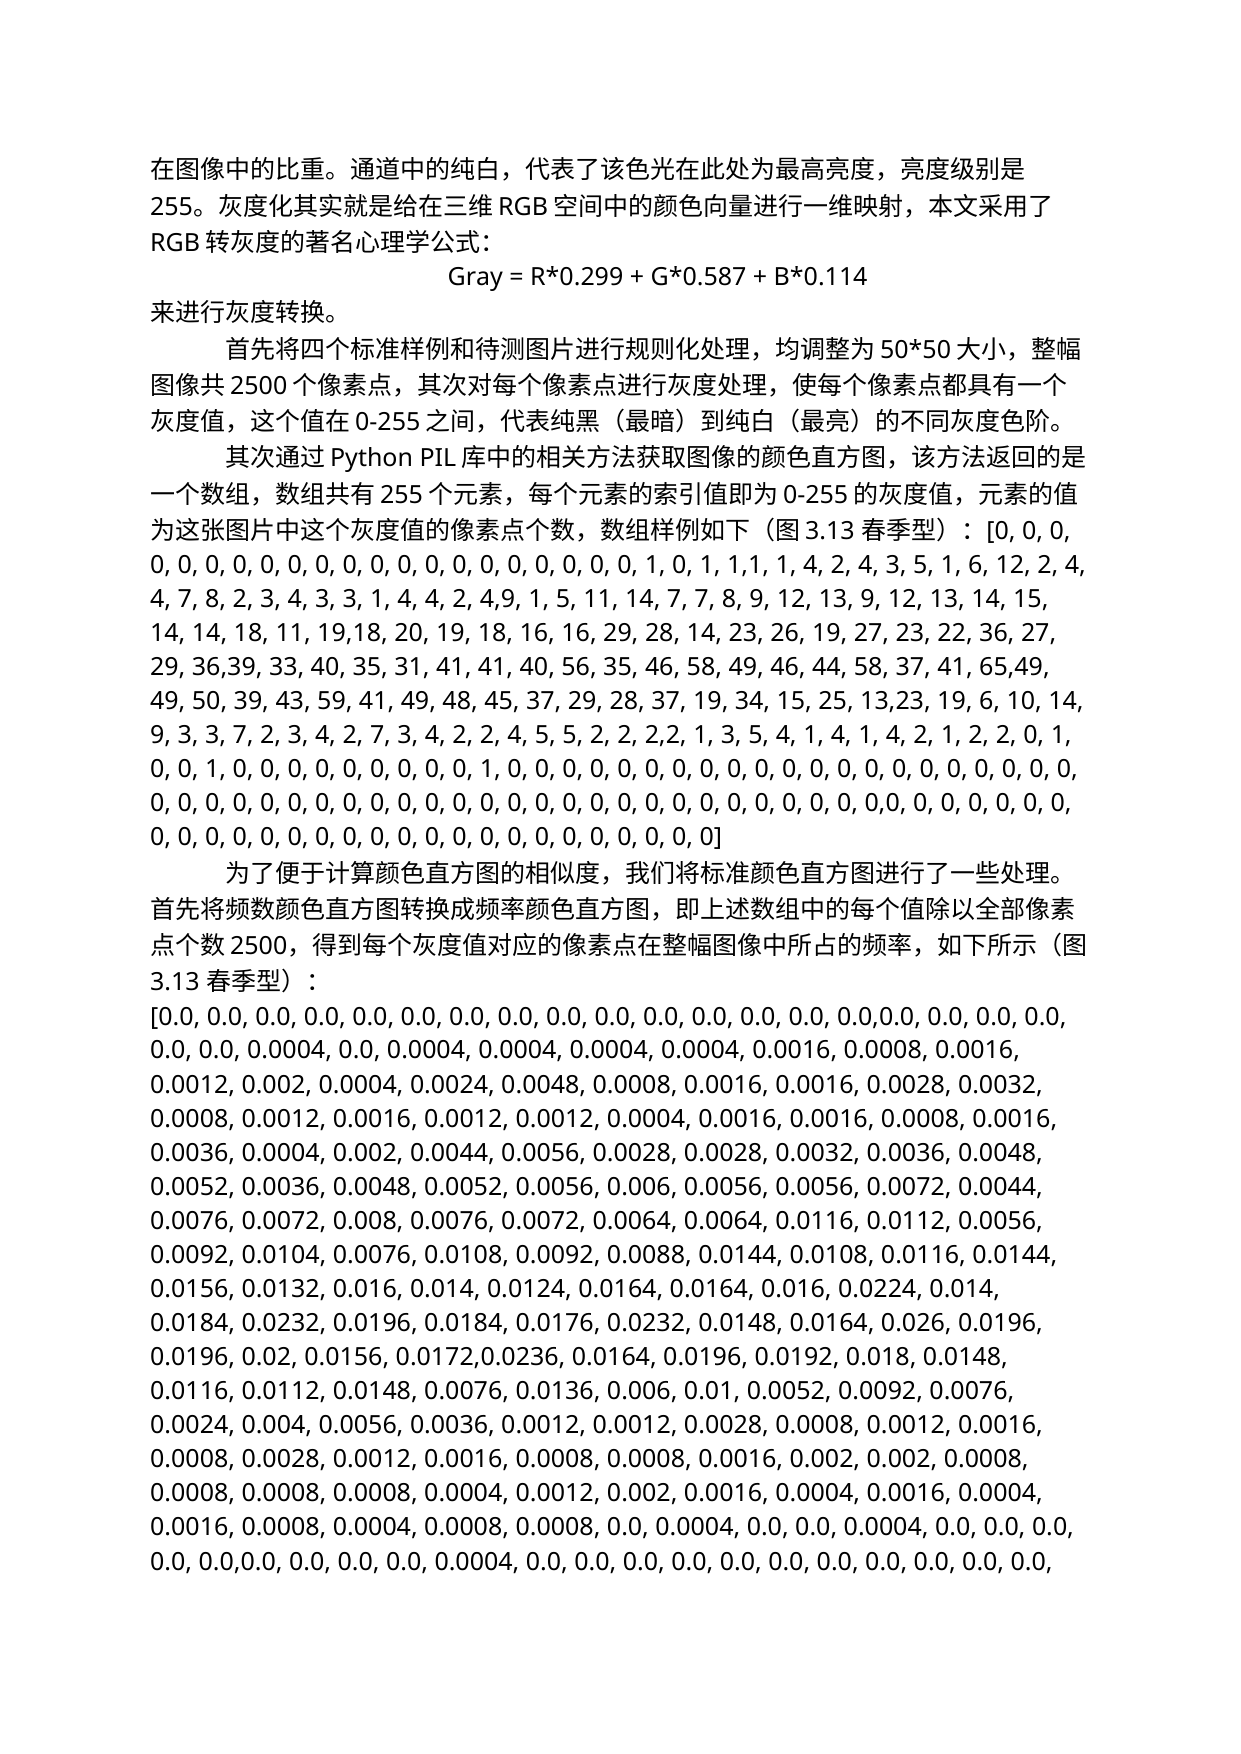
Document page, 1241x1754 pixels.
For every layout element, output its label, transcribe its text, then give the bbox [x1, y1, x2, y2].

text 来进行灰度转换。 [150, 293, 1090, 329]
text Gray = R*0.299 + G*0.587 + B*0.114 [150, 259, 1090, 293]
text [150, 150, 1090, 259]
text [150, 998, 1090, 1577]
text 为了便于计算颜色直方图的相似度，我们将标准颜色直方图进行了一些处理。首先将频数颜色直方图转换成频率颜色直方图，即上述数组中的每个值除以全部像素点个数2500，得到每个灰度值对应的像素点在整幅图像中所占的频率，如下所示（图3.13 春季型）： [150, 853, 1090, 998]
text 其次通过Python PIL库中的相关方法获取图像的颜色直方图，该方法返回的是一个数组，数组共有255个元素，每个元素的索引值即为0-255的灰度值，元素的值为这张图片中这个灰度值的像素点个数，数组样例如下（图3.13 春季型）：[0, 0, 0, 0, 0, 0, 0, 0, 0, 0, 0, 0, 0, 0, 0, 0, 0, 0, 0, 0, 0, 1, 0, 1, 1,1, 1, 4, 2, 4, 3, 5, 1, 6, 12, 2, 4, 4, 7, 8, 2, 3, 4, 3, 3, 1, 4, 4, 2, 4,9, 1, 5, 11, 14, 7, 7, 8, 9, 12, 13, 9, 12, 13, 14, 15, 14, 14, 18, 11, 19,18, 20, 19, 18, 16, 16, 29, 28, 14, 23, 26, 19, 27, 23, 22, 36, 27, 29, 36,39, 33, 40, 35, 31, 41, 41, 40, 56, 35, 46, 58, 49, 46, 44, 58, 37, 41, 65,49, 49, 50, 39, 43, 59, 41, 49, 48, 45, 37, 29, 28, 37, 19, 34, 15, 25, 13,23, 19, 6, 10, 14, 9, 3, 3, 7, 2, 3, 4, 2, 7, 3, 4, 2, 2, 4, 5, 5, 2, 2, 2,2, 1, 3, 5, 4, 1, 4, 1, 4, 2, 1, 2, 2, 0, 1, 0, 0, 1, 0, 0, 0, 0, 0, 0, 0, 0, 0, 1, 0, 0, 0, 0, 0, 0, 0, 0, 0, 0, 0, 0, 0, 0, 0, 0, 0, 0, 0, 0, 0, 0, 0, 0, 0, 0, 0, 0, 0, 0, 0, 0, 0, 0, 0, 0, 0, 0, 0, 0, 0, 0, 0, 0, 0, 0, 0, 0,0, 0, 0, 0, 0, 0, 0, 0, 0, 0, 0, 0, 0, 0, 0, 0, 0, 0, 0, 0, 0, 0, 0, 0, 0, 0, 0, 0] [150, 438, 1090, 853]
text 首先将四个标准样例和待测图片进行规则化处理，均调整为50*50大小，整幅图像共2500个像素点，其次对每个像素点进行灰度处理，使每个像素点都具有一个灰度值，这个值在0-255之间，代表纯黑（最暗）到纯白（最亮）的不同灰度色阶。 [150, 329, 1090, 438]
